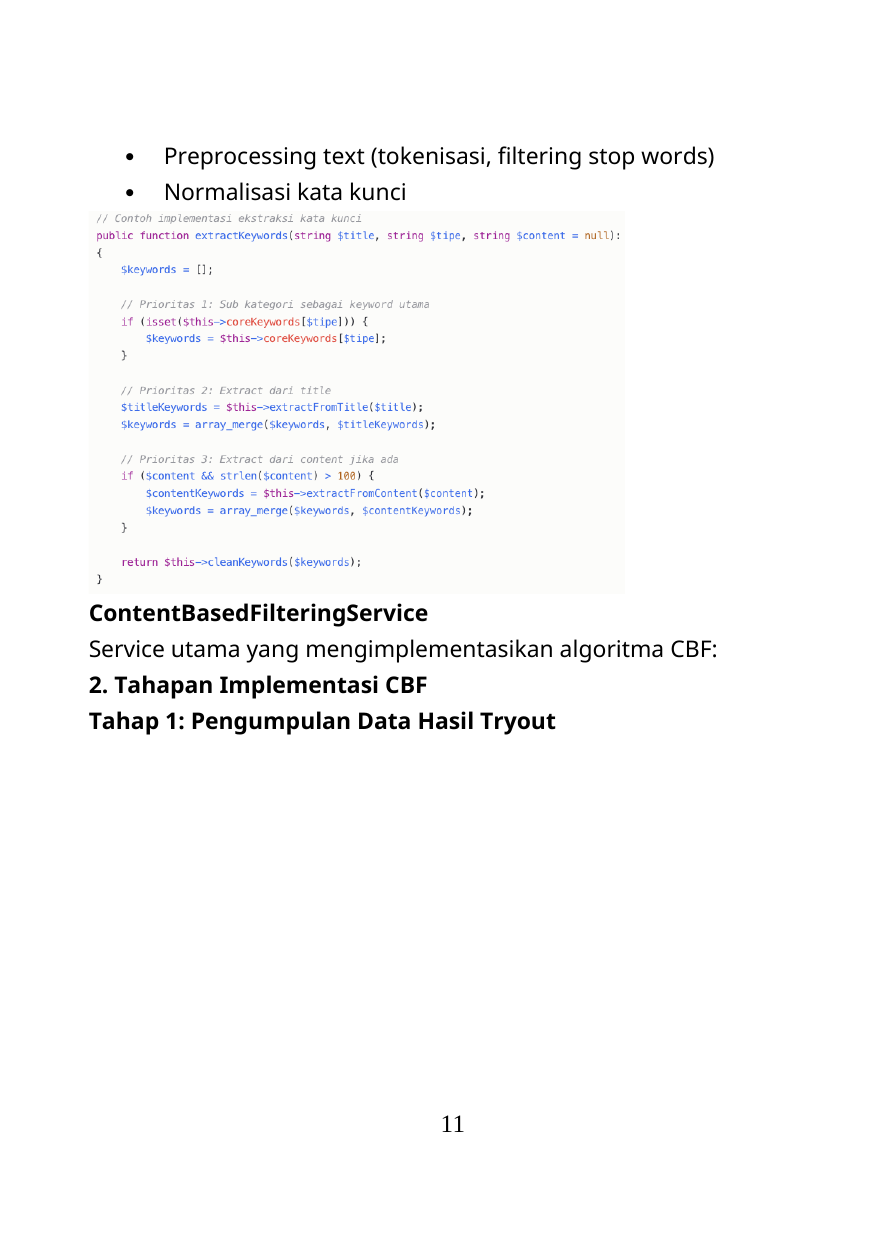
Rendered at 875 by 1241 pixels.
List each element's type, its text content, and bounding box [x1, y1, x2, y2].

picture [88, 211, 625, 594]
text Service utama yang mengimplementasikan algoritma CBF: [88, 633, 859, 664]
list Preprocessing text (tokenisasi, filtering stop words) [126, 139, 859, 171]
list Normalisasi kata kunci [126, 176, 859, 207]
text 2. Tahapan Implementasi CBF [88, 669, 859, 700]
text Tahap 1: Pengumpulan Data Hasil Tryout [88, 705, 859, 736]
text ContentBasedFilteringService [88, 597, 859, 628]
